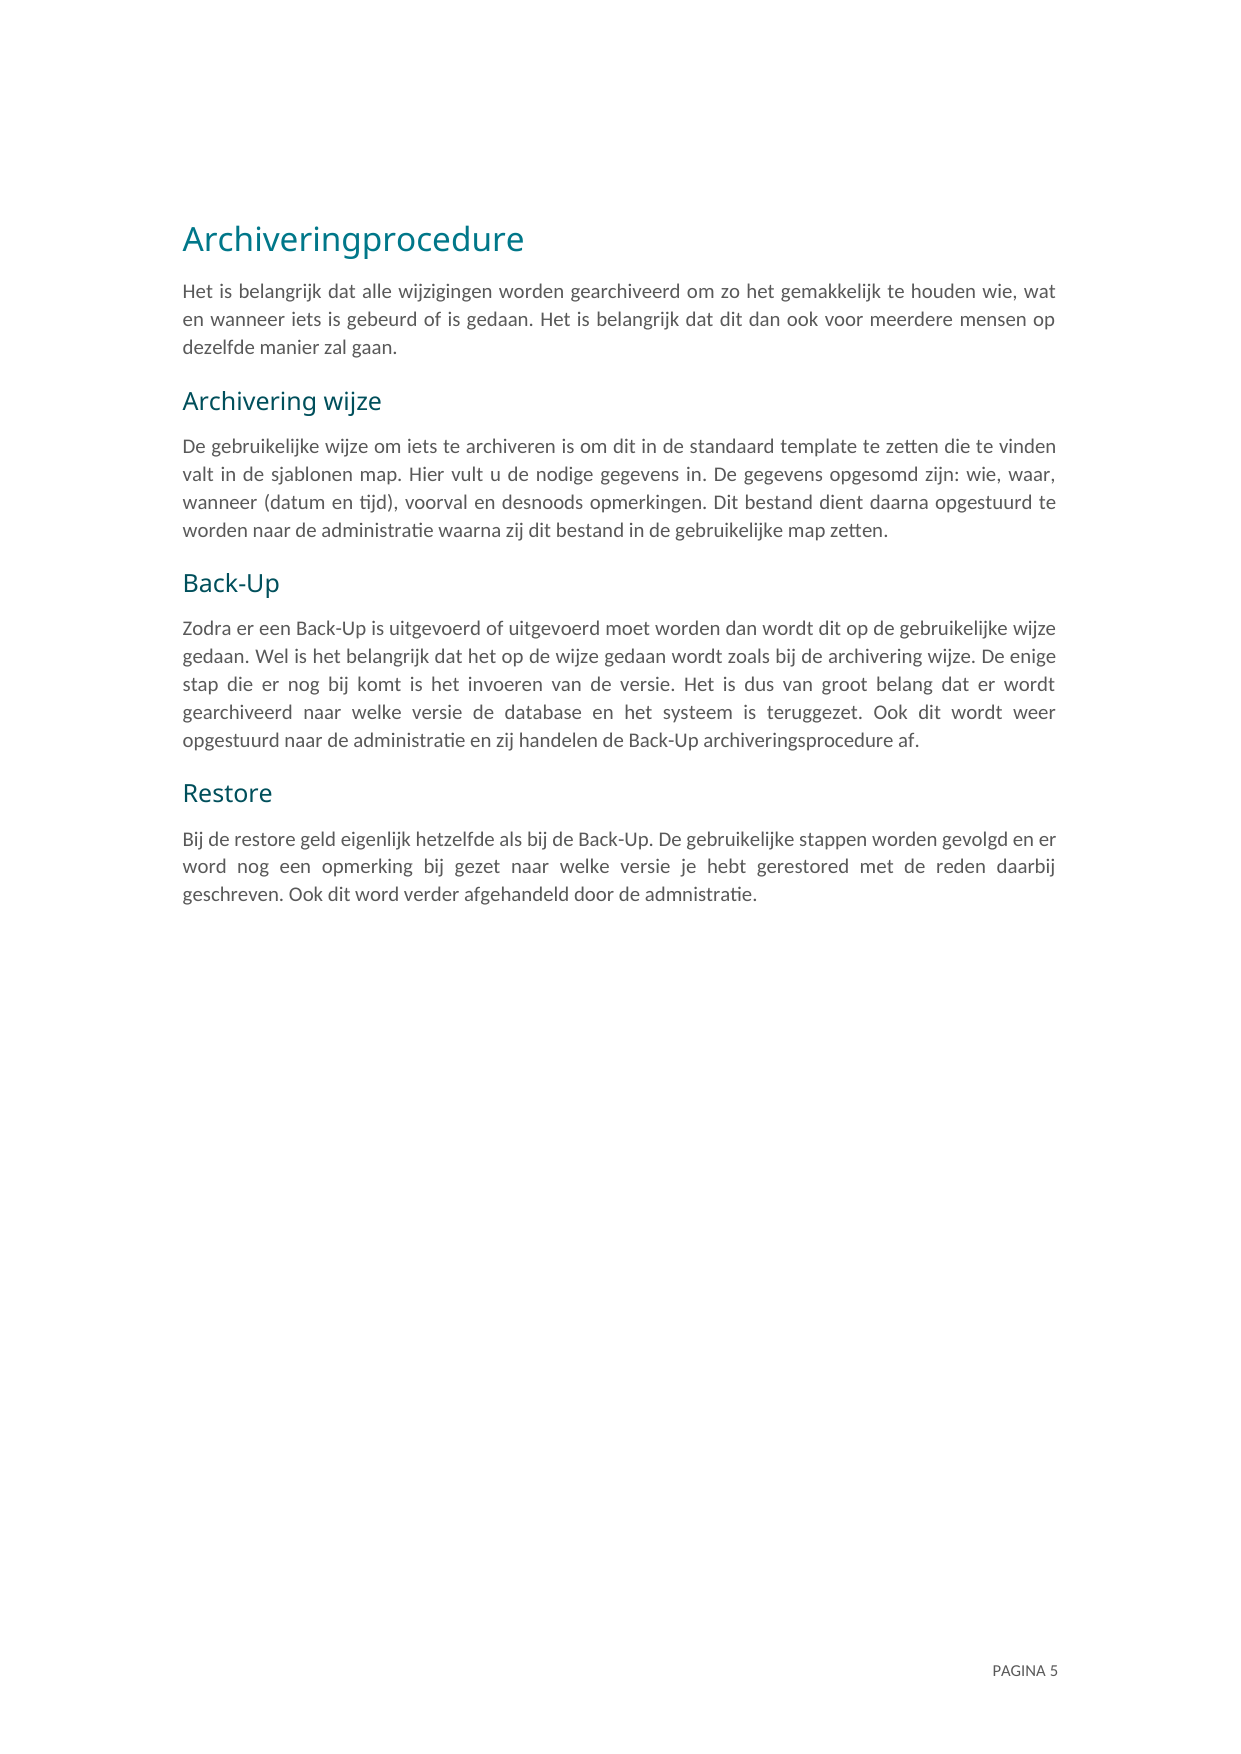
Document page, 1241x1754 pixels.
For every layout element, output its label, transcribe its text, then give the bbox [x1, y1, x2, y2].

subtitle Back-Up [182, 566, 1058, 600]
subtitle Archiveringprocedure [182, 216, 1058, 262]
text Zodra er een Back-Up is uitgevoerd of uitgevoerd moet worden dan wordt dit op de gebruikelijke wijze gedaan. Wel is het belangrijk dat het op de wijze gedaan wordt zoals bij de archivering wijze. De enige stap die er nog bij komt is het invoeren van de versie. Het is dus van groot belang dat er wordt gearchiveerd naar welke versie de database en het systeem is teruggezet. Ook dit wordt weer opgestuurd naar de administratie en zij handelen de Back-Up archiveringsprocedure af. [182, 616, 1058, 753]
text De gebruikelijke wijze om iets te archiveren is om dit in de standaard template te zetten die te vinden valt in de sjablonen map. Hier vult u de nodige gegevens in. De gegevens opgesomd zijn: wie, waar, wanneer (datum en tijd), voorval en desnoods opmerkingen. Dit bestand dient daarna opgestuurd te worden naar de administratie waarna zij dit bestand in de gebruikelijke map zetten. [182, 433, 1058, 542]
subtitle Restore [182, 776, 1058, 810]
text Het is belangrijk dat alle wijzigingen worden gearchiveerd om zo het gemakkelijk te houden wie, wat en wanneer iets is gebeurd of is gedaan. Het is belangrijk dat dit dan ook voor meerdere mensen op dezelfde manier zal gaan. [182, 279, 1058, 360]
subtitle Archivering wijze [182, 383, 1058, 417]
text Bij de restore geld eigenlijk hetzelfde als bij de Back-Up. De gebruikelijke stappen worden gevolgd en er word nog een opmerking bij gezet naar welke versie je hebt gerestored met de reden daarbij geschreven. Ook dit word verder afgehandeld door de admnistratie. [182, 826, 1058, 907]
